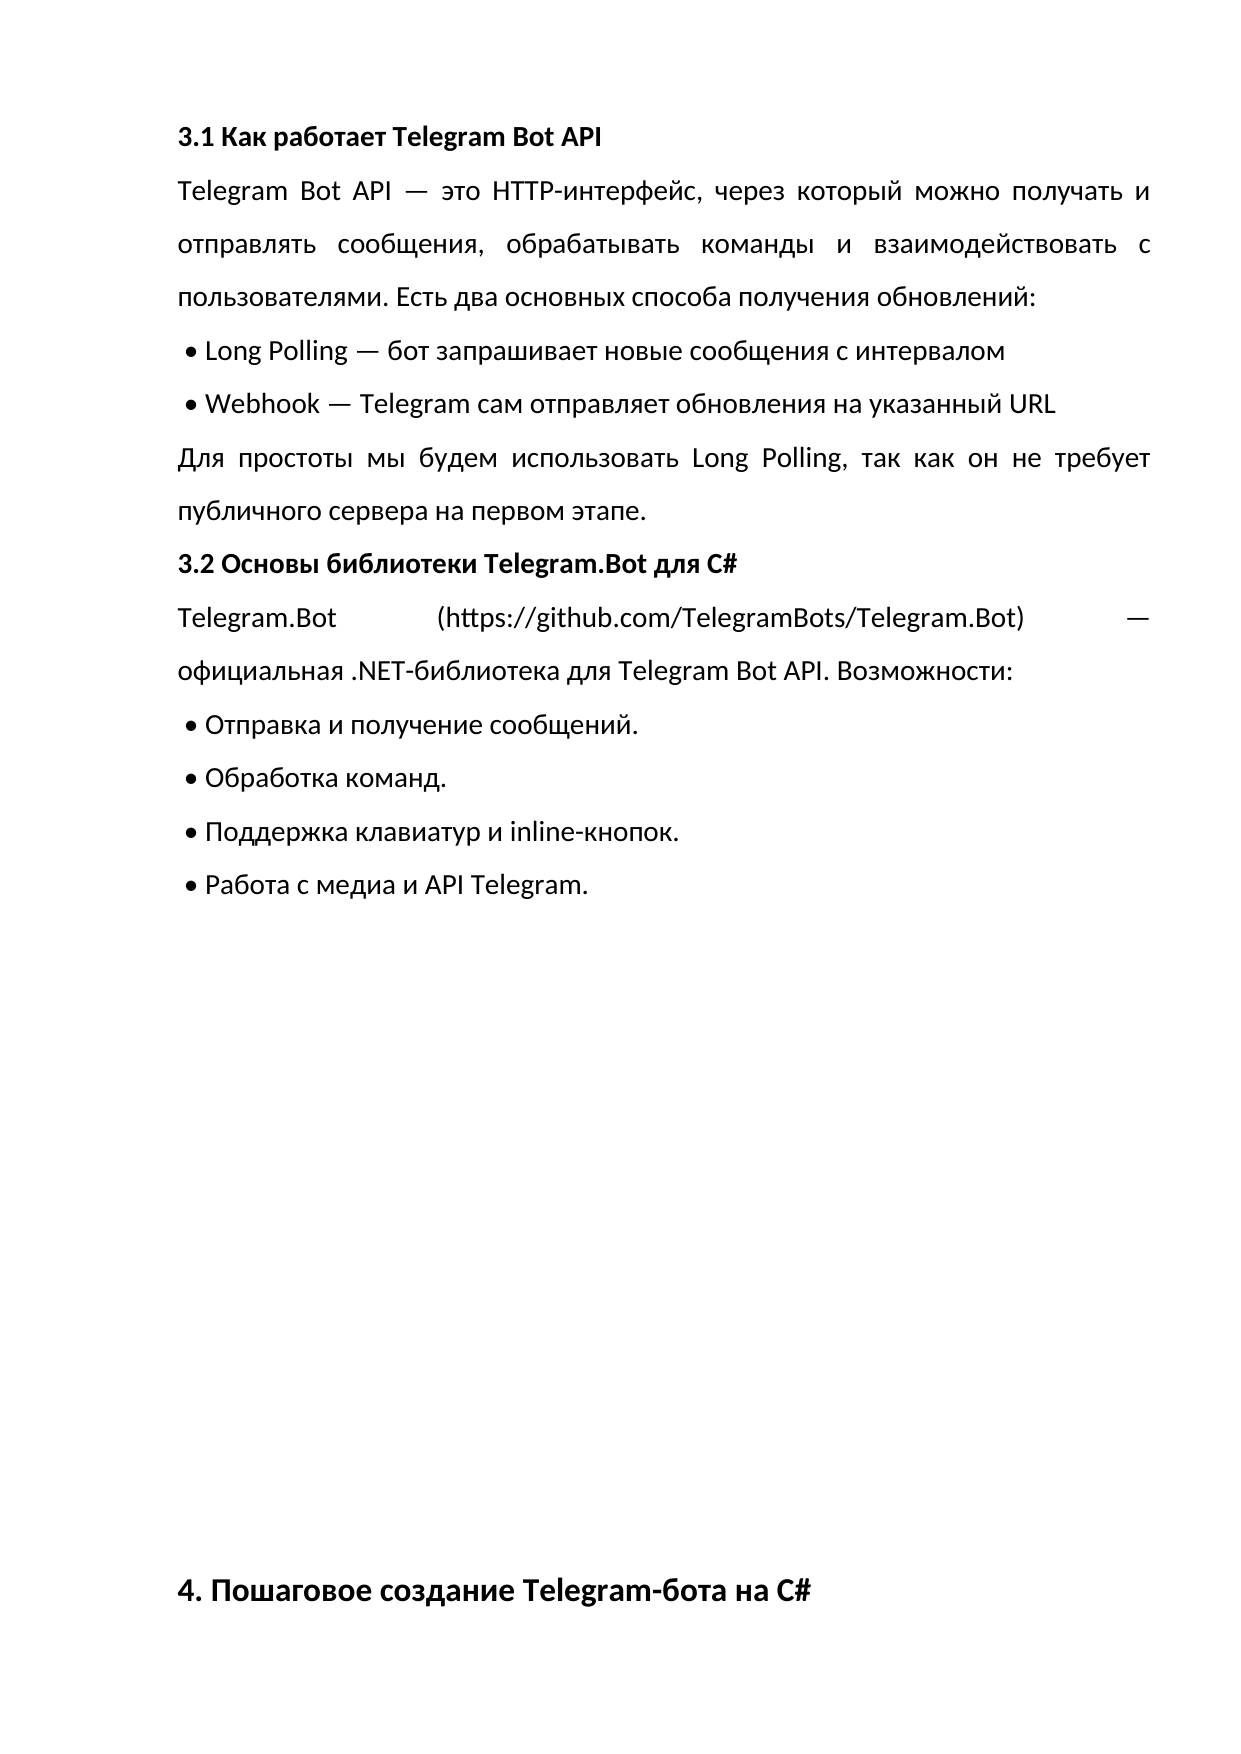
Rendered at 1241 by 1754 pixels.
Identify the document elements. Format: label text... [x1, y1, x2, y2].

text • Поддержка клавиатур и inline-кнопок. [177, 813, 1152, 848]
text • Обработка команд. [177, 759, 1152, 795]
text 3.1 Как работает Telegram Bot API [177, 118, 1152, 154]
text • Отправка и получение сообщений. [177, 706, 1152, 742]
text • Работа с медиа и API Telegram. [177, 866, 1152, 902]
text Telegram Bot API — это HTTP-интерфейс, через который можно получать и отправлять сообщения, обрабатывать команды и взаимодействовать с пользователями. Есть два основных способа получения обновлений: [177, 172, 1152, 314]
text • Webhook — Telegram сам отправляет обновления на указанный URL [177, 385, 1152, 421]
text Для простоты мы будем использовать Long Polling, так как он не требует публичного сервера на первом этапе. [177, 439, 1152, 528]
text Telegram.Bot (https://github.com/TelegramBots/Telegram.Bot) — официальная .NET-библиотека для Telegram Bot API. Возможности: [177, 599, 1152, 688]
text 3.2 Основы библиотеки Telegram.Bot для C# [177, 546, 1152, 581]
text 4. Пошаговое создание Telegram-бота на C# [177, 1569, 1152, 1609]
text • Long Polling — бот запрашивает новые сообщения с интервалом [177, 332, 1152, 367]
